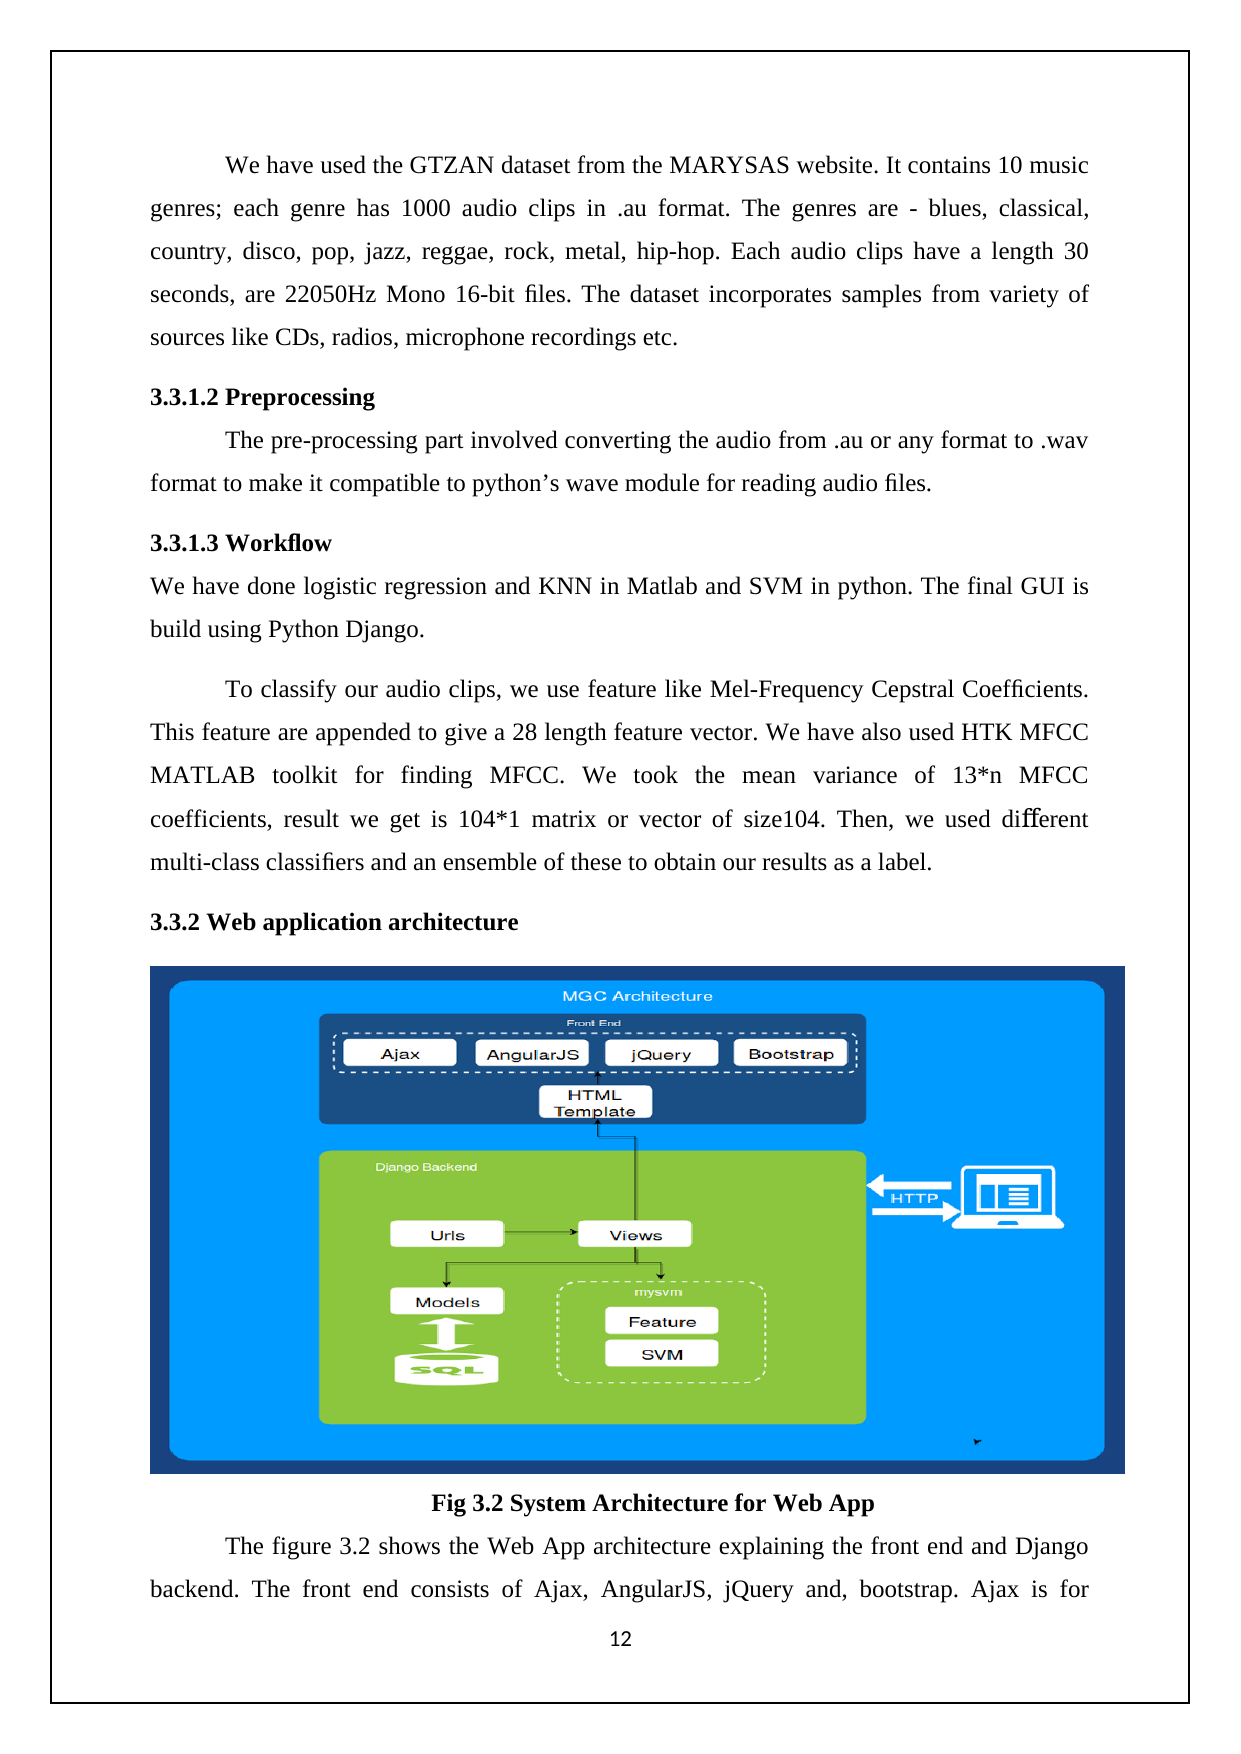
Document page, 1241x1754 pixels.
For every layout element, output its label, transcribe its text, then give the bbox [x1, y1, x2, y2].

text 3.3.1.3 Workﬂow [150, 528, 1090, 557]
text The pre-processing part involved converting the audio from .au or any format to .wav format to make it compatible to python’s wave module for reading audio ﬁles. [150, 425, 1090, 497]
text We have used the GTZAN dataset from the MARYSAS website. It contains 10 music genres; each genre has 1000 audio clips in .au format. The genres are - blues, classical, country, disco, pop, jazz, reggae, rock, metal, hip-hop. Each audio clips have a length 30 seconds, are 22050Hz Mono 16-bit ﬁles. The dataset incorporates samples from variety of sources like CDs, radios, microphone recordings etc. [150, 150, 1090, 351]
text We have done logistic regression and KNN in Matlab and SVM in python. The final GUI is build using Python Django. [150, 571, 1090, 643]
text Fig 3.2 System Architecture for Web App [150, 1474, 1090, 1517]
picture [150, 966, 1125, 1474]
text 3.3.2 Web application architecture [150, 907, 1090, 935]
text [150, 1531, 1090, 1603]
text To classify our audio clips, we use feature like Mel-Frequency Cepstral Coefﬁcients. This feature are appended to give a 28 length feature vector. We have also used HTK MFCC MATLAB toolkit for finding MFCC. We took the mean variance of 13*n MFCC coefficients, result we get is 104*1 matrix or vector of size104. Then, we used diﬀerent multi-class classiﬁers and an ensemble of these to obtain our results as a label. [150, 674, 1090, 876]
list Preprocessing [150, 382, 1090, 411]
